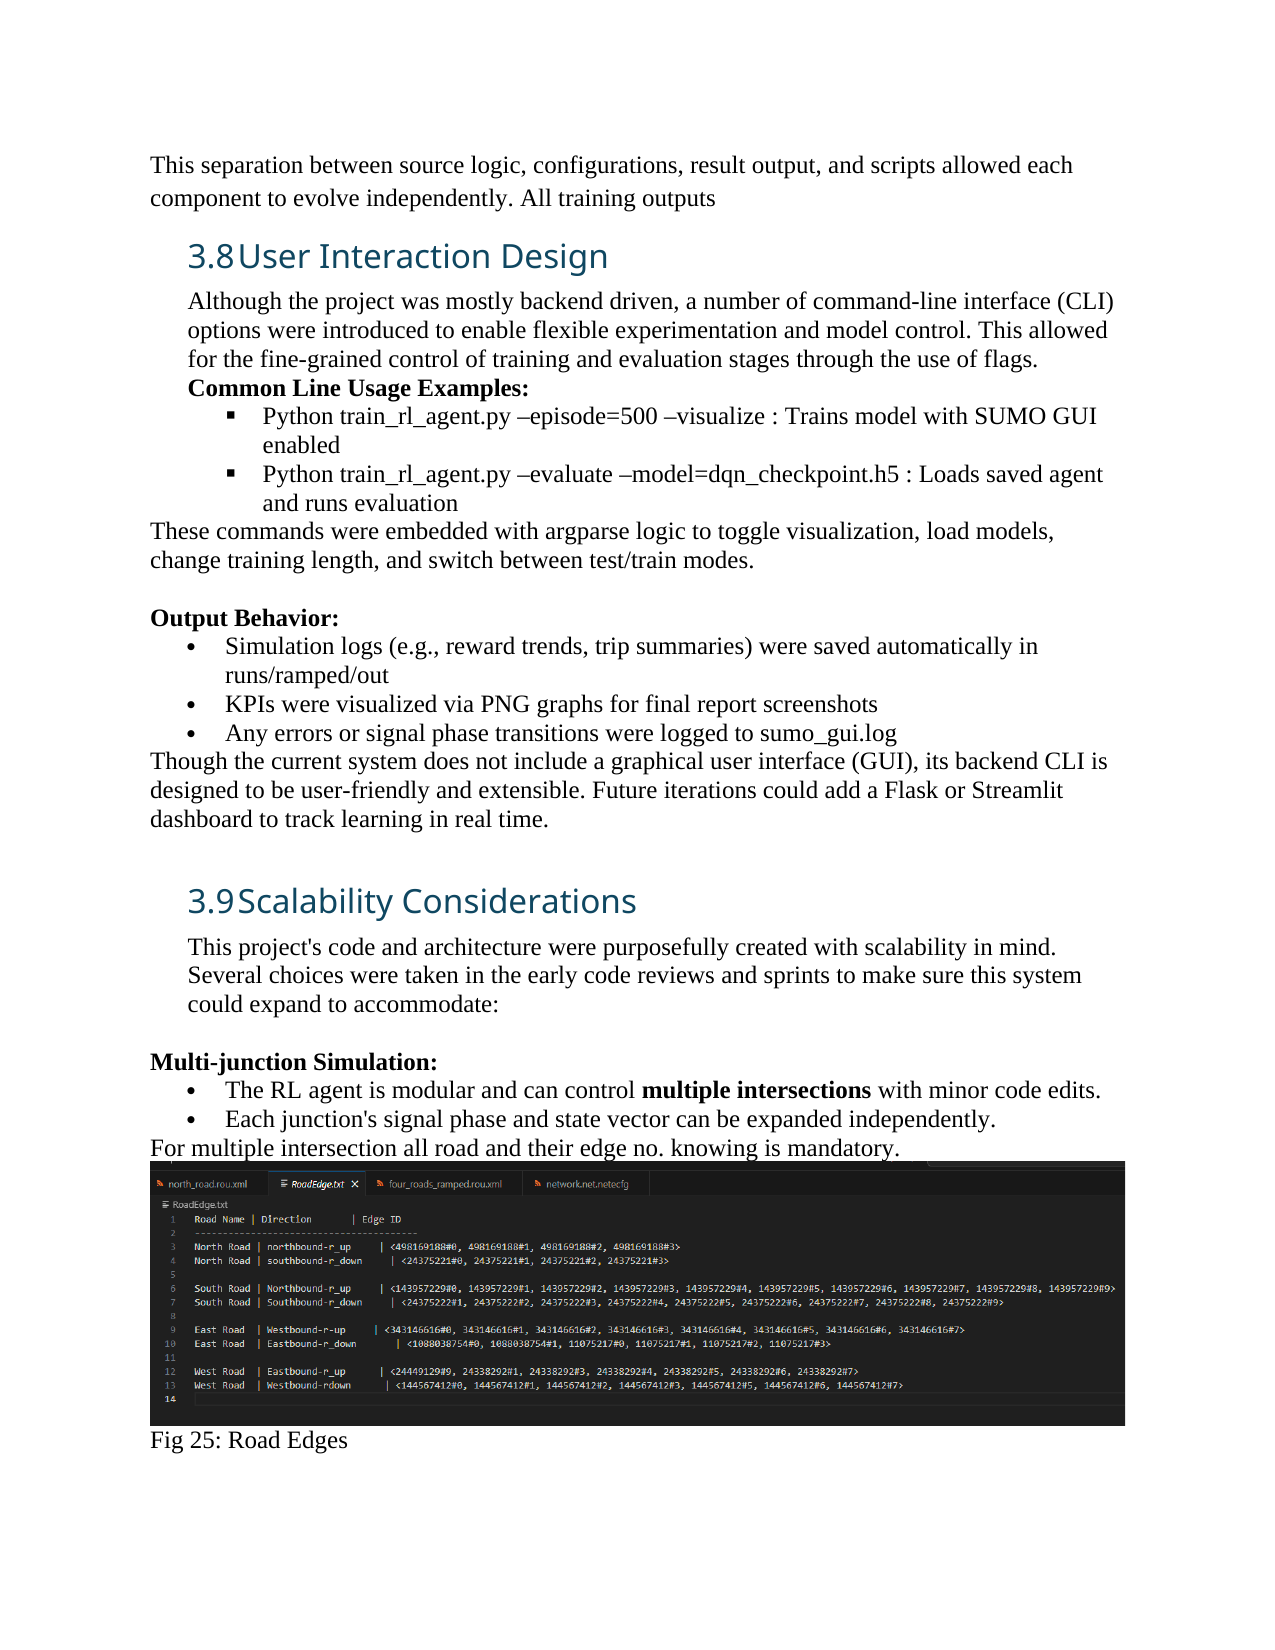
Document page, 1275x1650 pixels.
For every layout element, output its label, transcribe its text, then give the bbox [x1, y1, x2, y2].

text Although the project was mostly backend driven, a number of command-line interface (CLI) options were introduced to enable flexible experimentation and model control. This allowed for the fine-grained control of training and evaluation stages through the use of flags. [187, 286, 1125, 373]
subtitle Scalability Considerations [187, 878, 1125, 923]
list Any errors or signal phase transitions were logged to sumo_gui.log [187, 718, 1125, 746]
list Python train_rl_agent.py –episode=500 –visualize : Trains model with SUMO GUI enabled [225, 401, 1125, 459]
list Simulation logs (e.g., reward trends, trip summaries) were saved automatically in runs/ramped/out [187, 631, 1125, 689]
list KPIs were visualized via PNG graphs for final report screenshots [187, 689, 1125, 718]
picture [150, 1161, 1125, 1426]
list Each junction's signal phase and state vector can be expanded independently. [187, 1104, 1125, 1133]
text Fig 25: Road Edges [150, 1426, 1125, 1454]
text Output Behavior: [150, 603, 1125, 631]
text Common Line Usage Examples: [187, 373, 1125, 401]
text Multi-junction Simulation: [150, 1047, 1125, 1076]
list The RL agent is modular and can control multiple intersections with minor code edits. [187, 1076, 1125, 1104]
text This separation between source logic, configurations, result output, and scripts allowed each component to evolve independently. All training outputs [150, 150, 1125, 212]
text This project's code and architecture were purposefully created with scalability in mind. Several choices were taken in the early code reviews and sprints to make sure this system could expand to accommodate: [187, 932, 1125, 1018]
text For multiple intersection all road and their edge no. knowing is mandatory. [150, 1133, 1125, 1161]
subtitle User Interaction Design [187, 233, 1125, 278]
text These commands were embedded with argparse logic to toggle visualization, load models, change training length, and switch between test/train modes. [150, 516, 1125, 574]
text Though the current system does not include a graphical user interface (GUI), its backend CLI is designed to be user-friendly and extensible. Future iterations could add a Flask or Streamlit dashboard to track learning in real time. [150, 746, 1125, 833]
list Python train_rl_agent.py –evaluate –model=dqn_checkpoint.h5 : Loads saved agent and runs evaluation [225, 459, 1125, 516]
